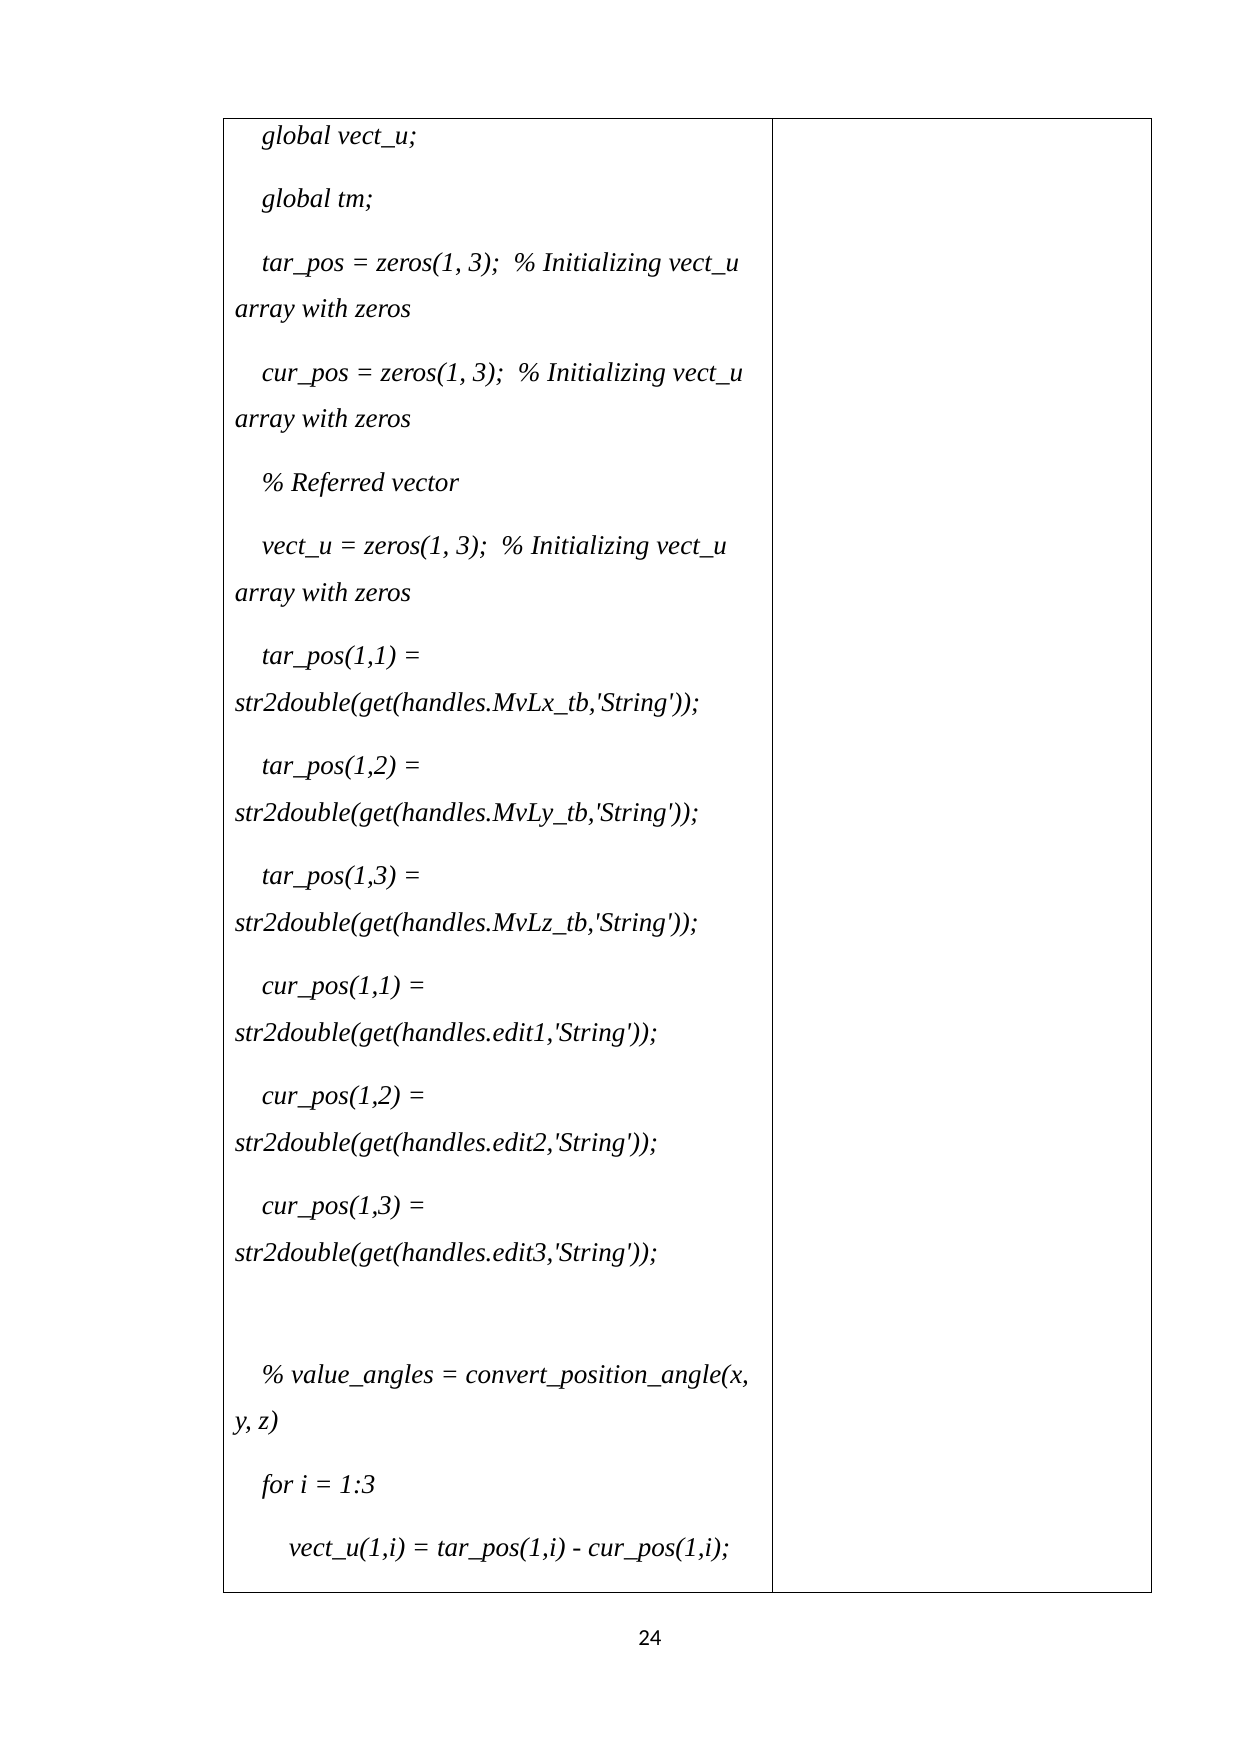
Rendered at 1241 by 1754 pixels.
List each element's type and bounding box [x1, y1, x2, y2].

table_cell [224, 119, 772, 1592]
table_cell [773, 119, 1151, 1592]
